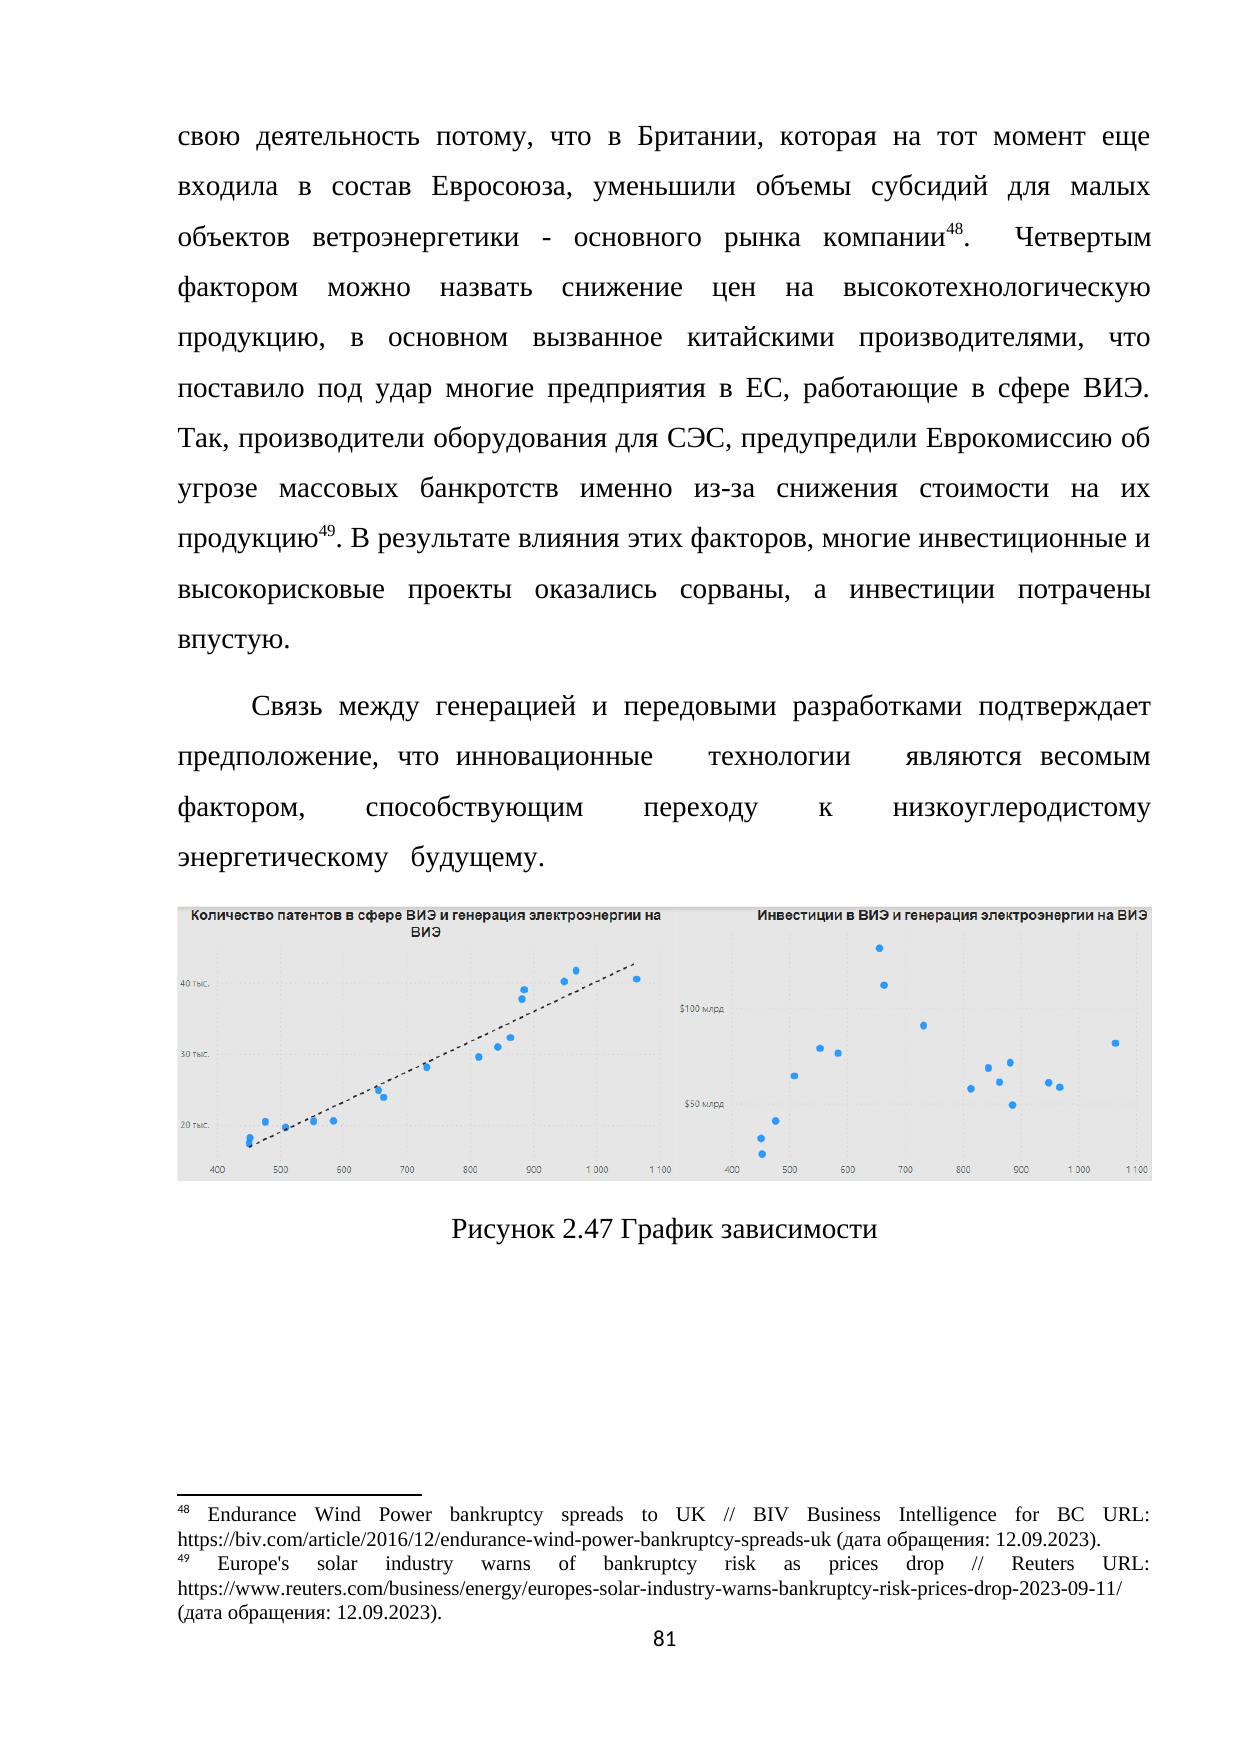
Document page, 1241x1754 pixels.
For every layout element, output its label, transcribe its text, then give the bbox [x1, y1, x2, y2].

picture [177, 906, 1152, 1181]
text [177, 118, 1152, 655]
text Рисунок 2.47 График зависимости [177, 1211, 1152, 1245]
text Связь между генерацией и передовыми разработками подтверждает предположение, что инновационные технологии являются весомым фактором, способствующим переходу к низкоуглеродистому энергетическому будущему. [177, 688, 1152, 873]
